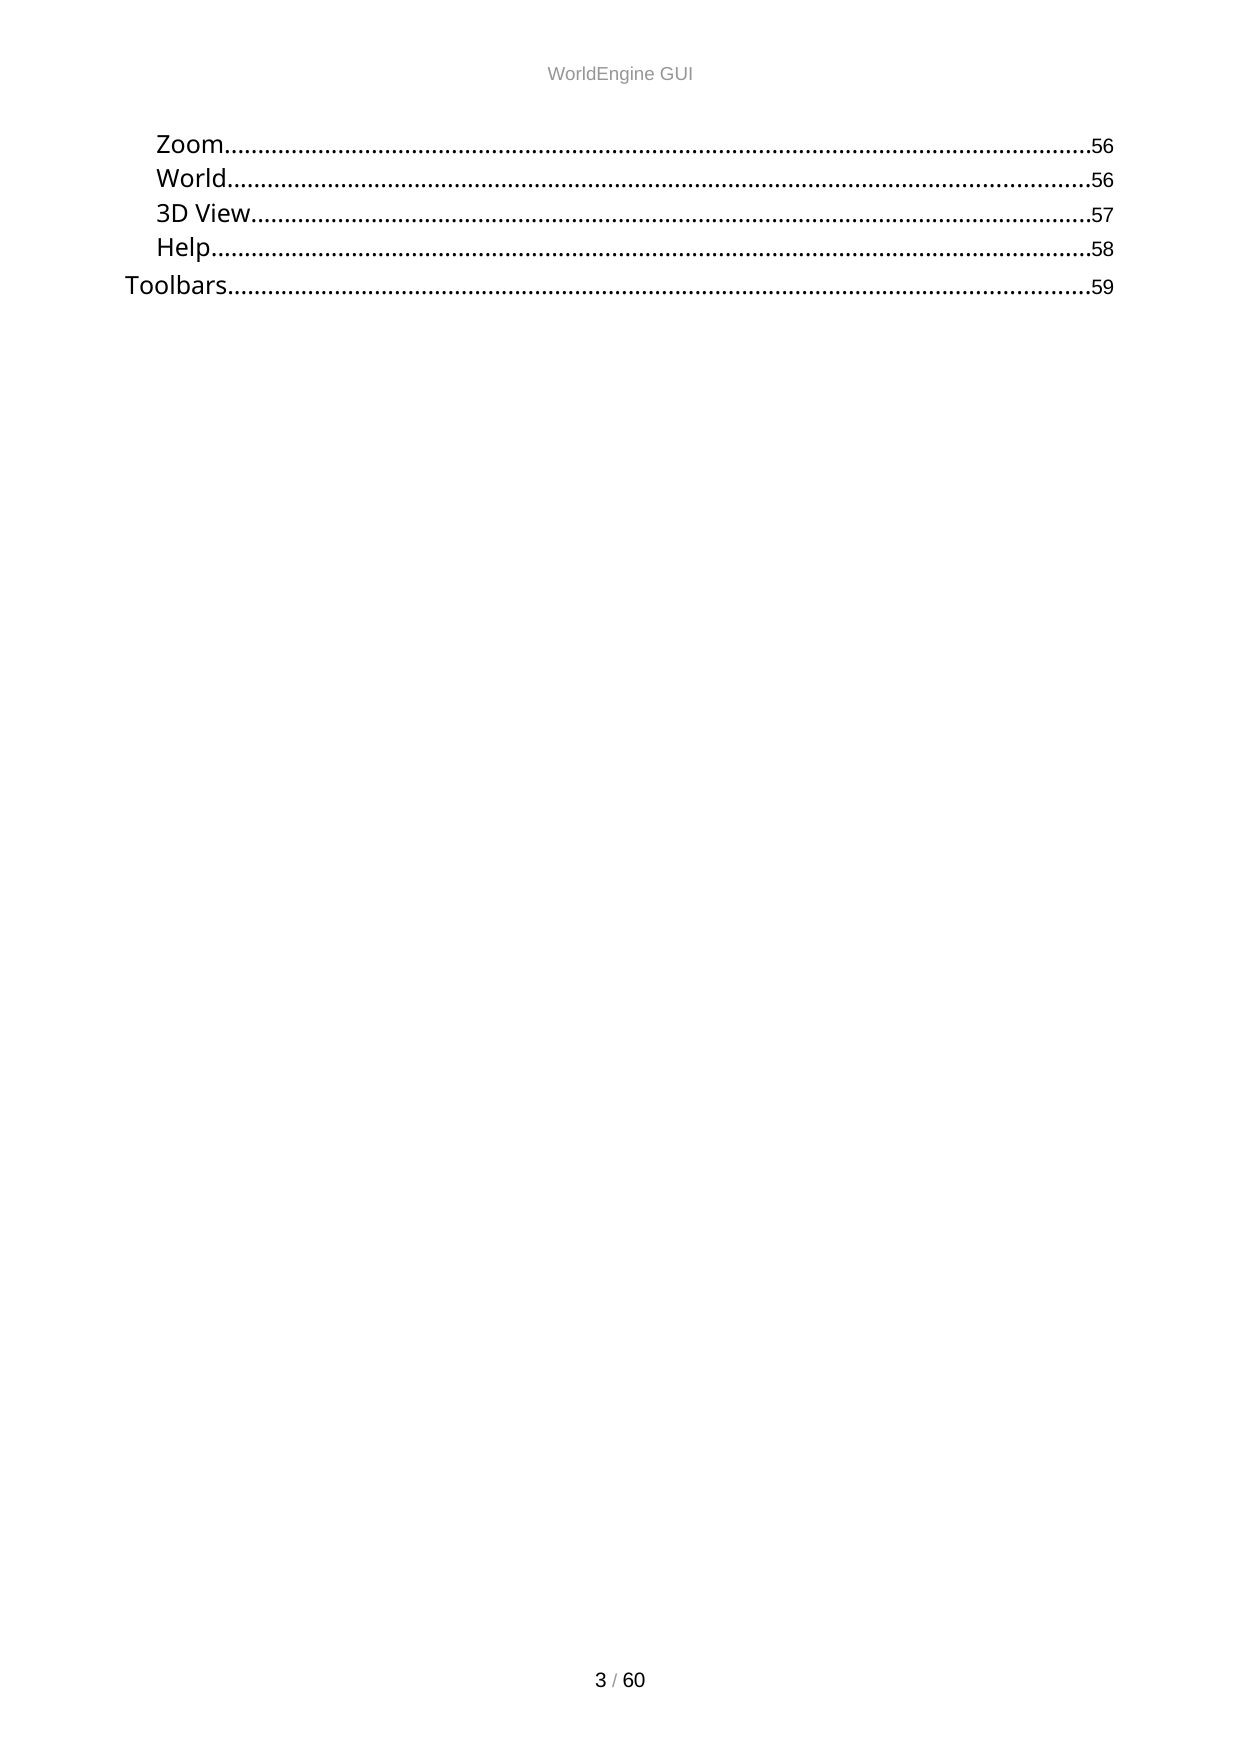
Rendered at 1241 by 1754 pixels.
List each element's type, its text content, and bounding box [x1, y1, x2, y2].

text 3D View 141 [154, 195, 1117, 229]
text Toolbars 147 [123, 265, 1117, 304]
text World 138 [154, 161, 1117, 195]
text Zoom 135 [154, 125, 1117, 161]
text Help 144 [154, 229, 1117, 265]
